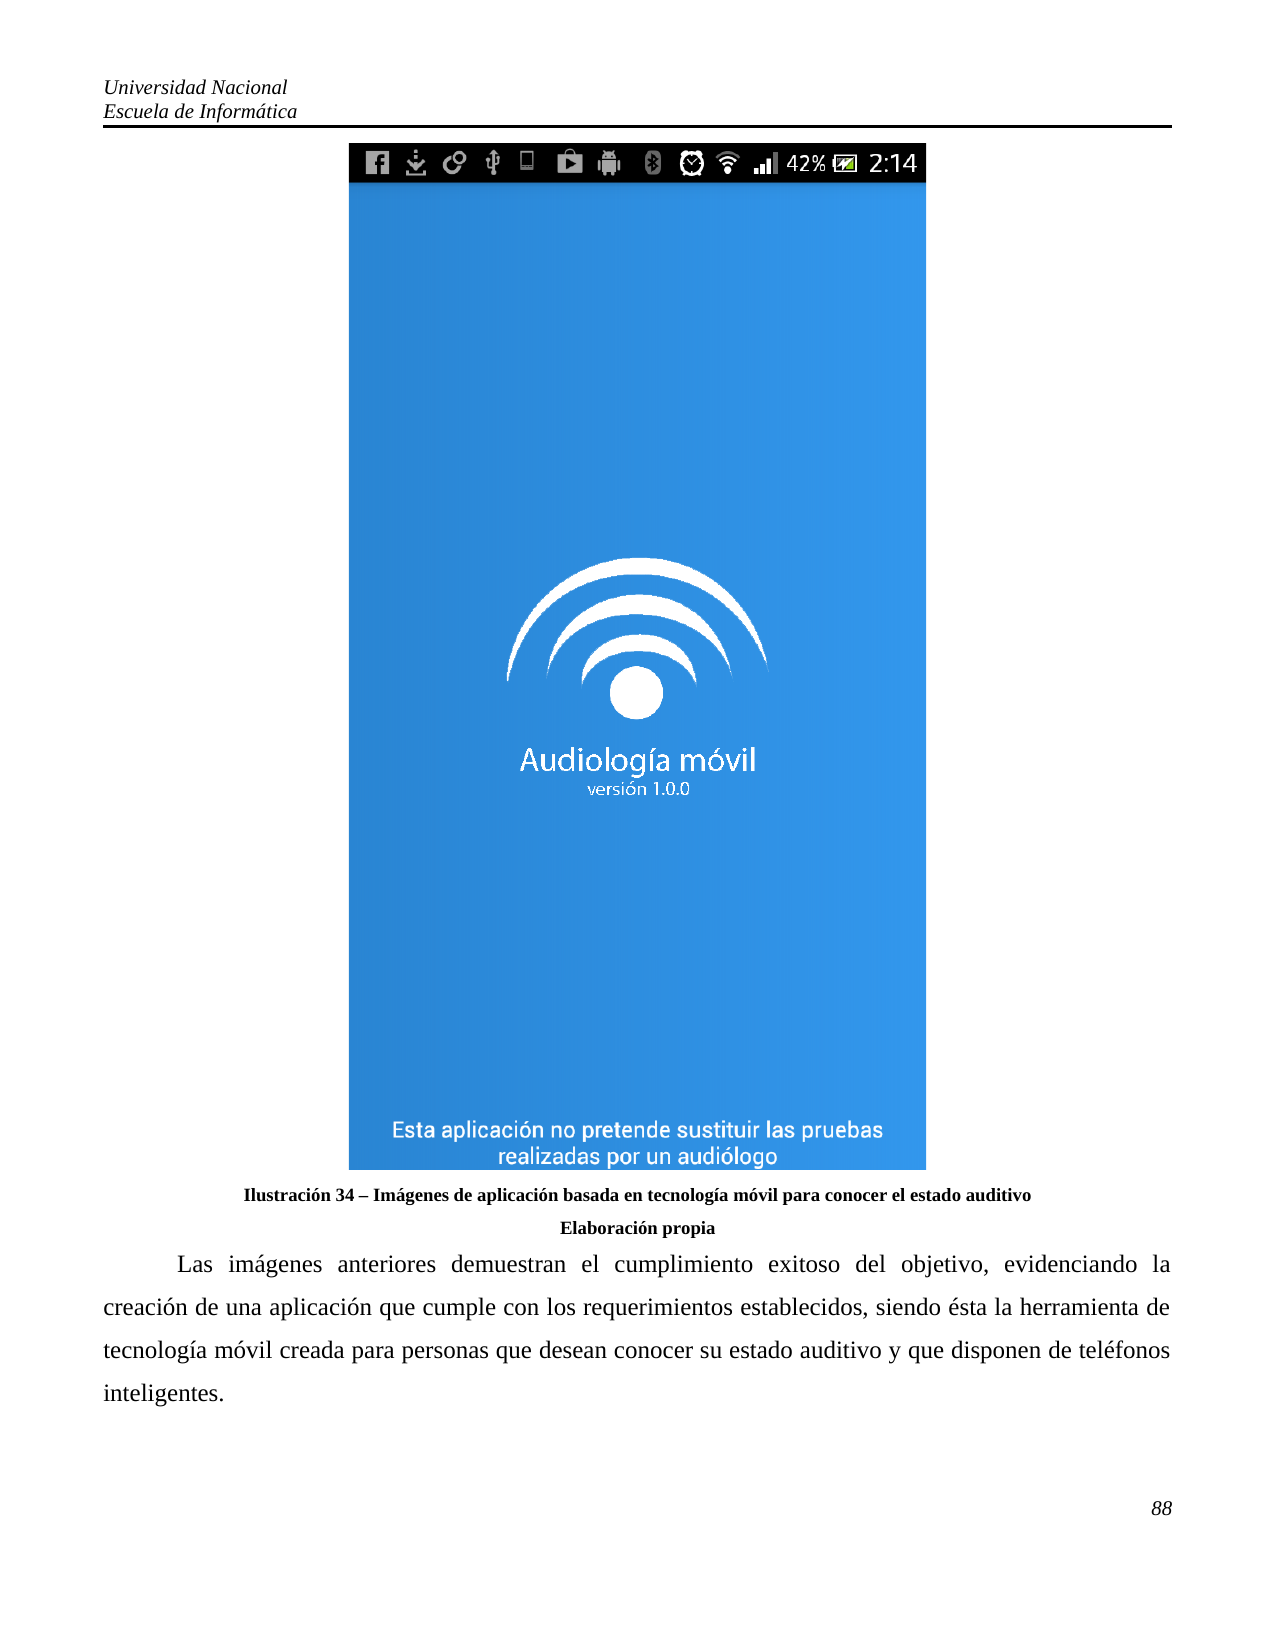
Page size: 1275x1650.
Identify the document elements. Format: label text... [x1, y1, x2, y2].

text Las imágenes anteriores demuestran el cumplimiento exitoso del objetivo, evidenciando la creación de una aplicación que cumple con los requerimientos establecidos, siendo ésta la herramienta de tecnología móvil creada para personas que desean conocer su estado auditivo y que disponen de teléfonos inteligentes. [103, 1249, 1172, 1407]
text Elaboración propia [103, 1217, 1172, 1238]
picture [348, 143, 927, 1170]
